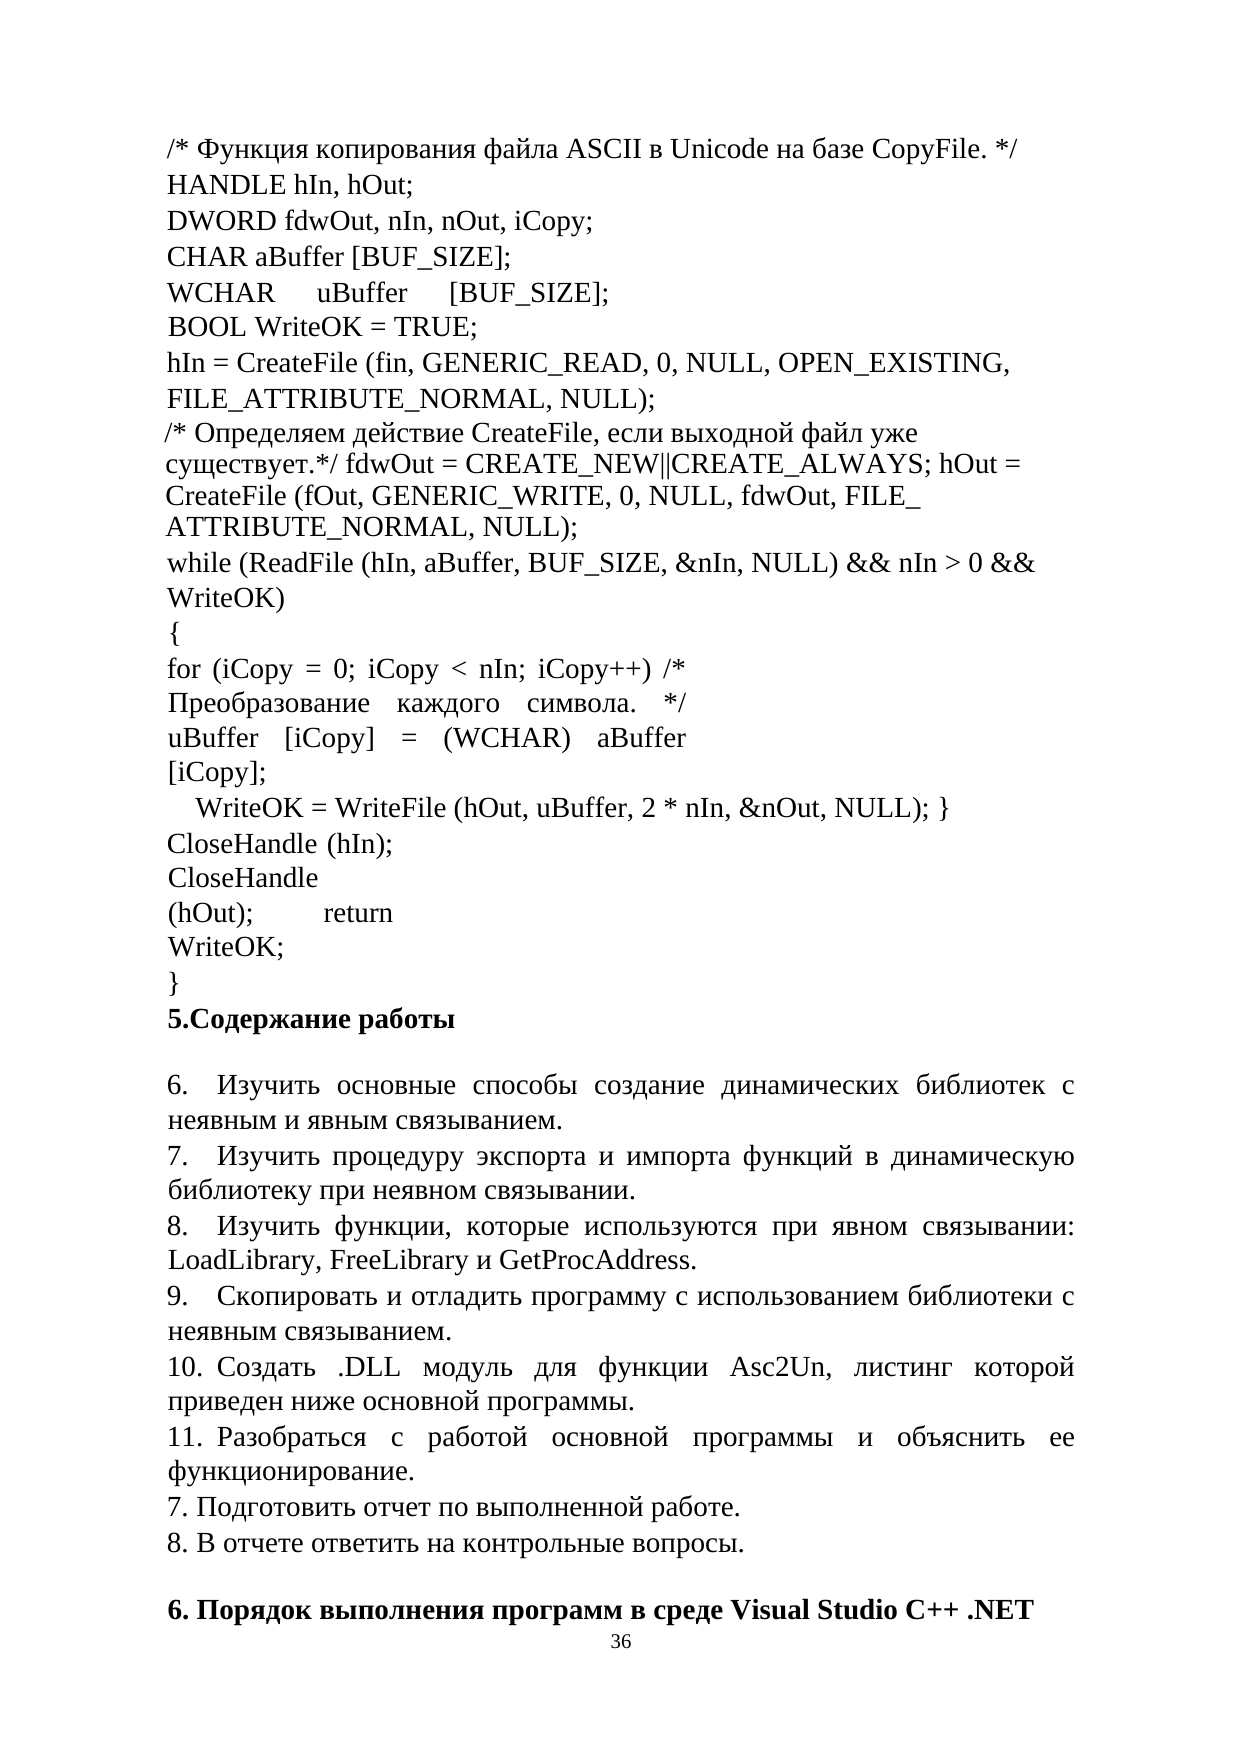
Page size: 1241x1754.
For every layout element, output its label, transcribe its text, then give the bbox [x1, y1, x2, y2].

text 5.Содержание работы [167, 1001, 1092, 1034]
text FILE_ATTRIBUTE_NORMAL, NULL); [167, 381, 1076, 415]
text hIn = CreateFile (fin, GENERIC_READ, 0, NULL, OPEN_EXISTING, [167, 345, 1076, 379]
list Скопировать и отладить программу с использованием библиотеки с неявным связыванием. [167, 1278, 1076, 1346]
text WriteOK) { [167, 581, 306, 648]
text for (iCopy = 0; iCopy < nIn; iCopy++) /* Преобразование каждого символа. */ uBuffer [iCopy] = (WCHAR) aBuffer [iCopy]; [167, 651, 686, 788]
text /* Определяем действие CreateFile, если выходной файл уже существует.*/ fdwOut = CREATE_NEW||CREATE_ALWAYS; hOut = CreateFile (fOut, GENERIC_WRITE, 0, NULL, fdwOut, FILE_ ATTRIBUTE_NORMAL, NULL); [164, 417, 1076, 543]
list Подготовить отчет по выполненной работе. [167, 1489, 1076, 1523]
list Изучить процедуру экспорта и импорта функций в динамическую библиотеку при неявном связывании. [167, 1138, 1076, 1206]
list Изучить основные способы создание динамических библиотек с неявным и явным связыванием. [167, 1067, 1076, 1135]
list Изучить функции, которые используются при явном связывании: LoadLibrary, FreeLibrary и GetProcAddress. [167, 1208, 1076, 1276]
text DWORD fdwOut, nIn, nOut, iCopy; [167, 203, 1076, 237]
text /* Функция копирования файла ASCII в Unicode на базе CopyFile. */ [167, 132, 1076, 165]
text while (ReadFile (hIn, aBuffer, BUF_SIZE, &nIn, NULL) && nIn > 0 && [167, 545, 1076, 578]
list В отчете ответить на контрольные вопросы. [167, 1525, 1076, 1559]
text WriteOK = WriteFile (hOut, uBuffer, 2 * nIn, &nOut, NULL); } [195, 790, 1076, 824]
text HANDLE hIn, hOut; [167, 167, 1076, 201]
list Разобраться с работой основной программы и объяснить ее функционирование. [167, 1419, 1076, 1487]
text WCHAR uBuffer [BUF_SIZE]; BOOL WriteOK = TRUE; [167, 275, 609, 343]
list Создать .DLL модуль для функции Asc2Un, листинг которой приведен ниже основной программы. [167, 1349, 1076, 1417]
text } [167, 965, 1076, 999]
text 6. Порядок выполнения программ в среде Visual Studio C++ .NET [167, 1592, 1092, 1626]
text CloseHandle (hIn); CloseHandle (hOut); return WriteOK; [167, 826, 393, 963]
text CHAR aBuffer [BUF_SIZE]; [167, 239, 1076, 273]
